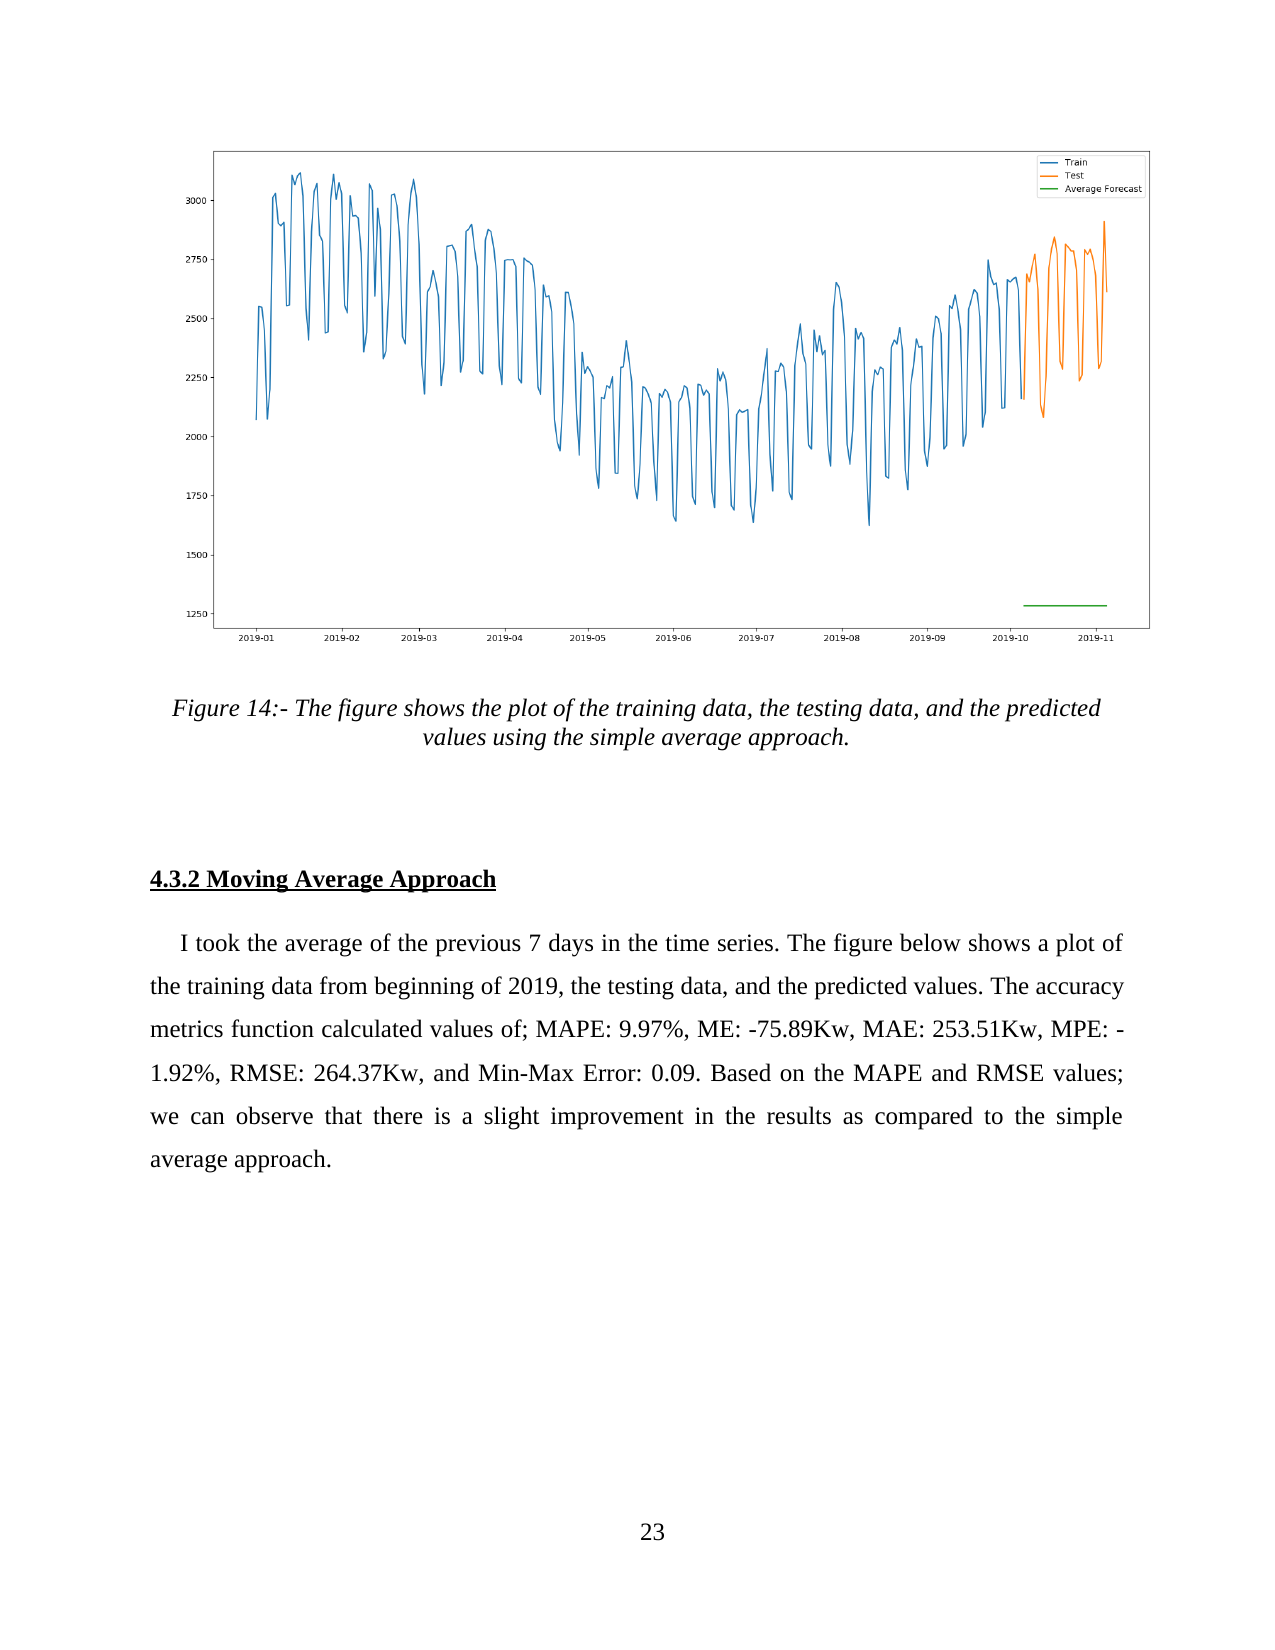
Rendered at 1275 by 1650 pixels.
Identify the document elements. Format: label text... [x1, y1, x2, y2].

text I took the average of the previous 7 days in the time series. The figure below shows a plot of the training data from beginning of 2019, the testing data, and the predicted values. The accuracy metrics function calculated values of; MAPE: 9.97%, ME: -75.89Kw, MAE: 253.51Kw, MPE: -1.92%, RMSE: 264.37Kw, and Min-Max Error: 0.09. Based on the MAPE and RMSE values; we can observe that there is a slight improvement in the results as compared to the simple average approach. [150, 928, 1125, 1173]
text Figure 14:- The figure shows the plot of the training data, the testing data, and the predicted values using the simple average approach. [172, 693, 1103, 751]
subtitle 4.3.2 Moving Average Approach [150, 864, 1125, 893]
